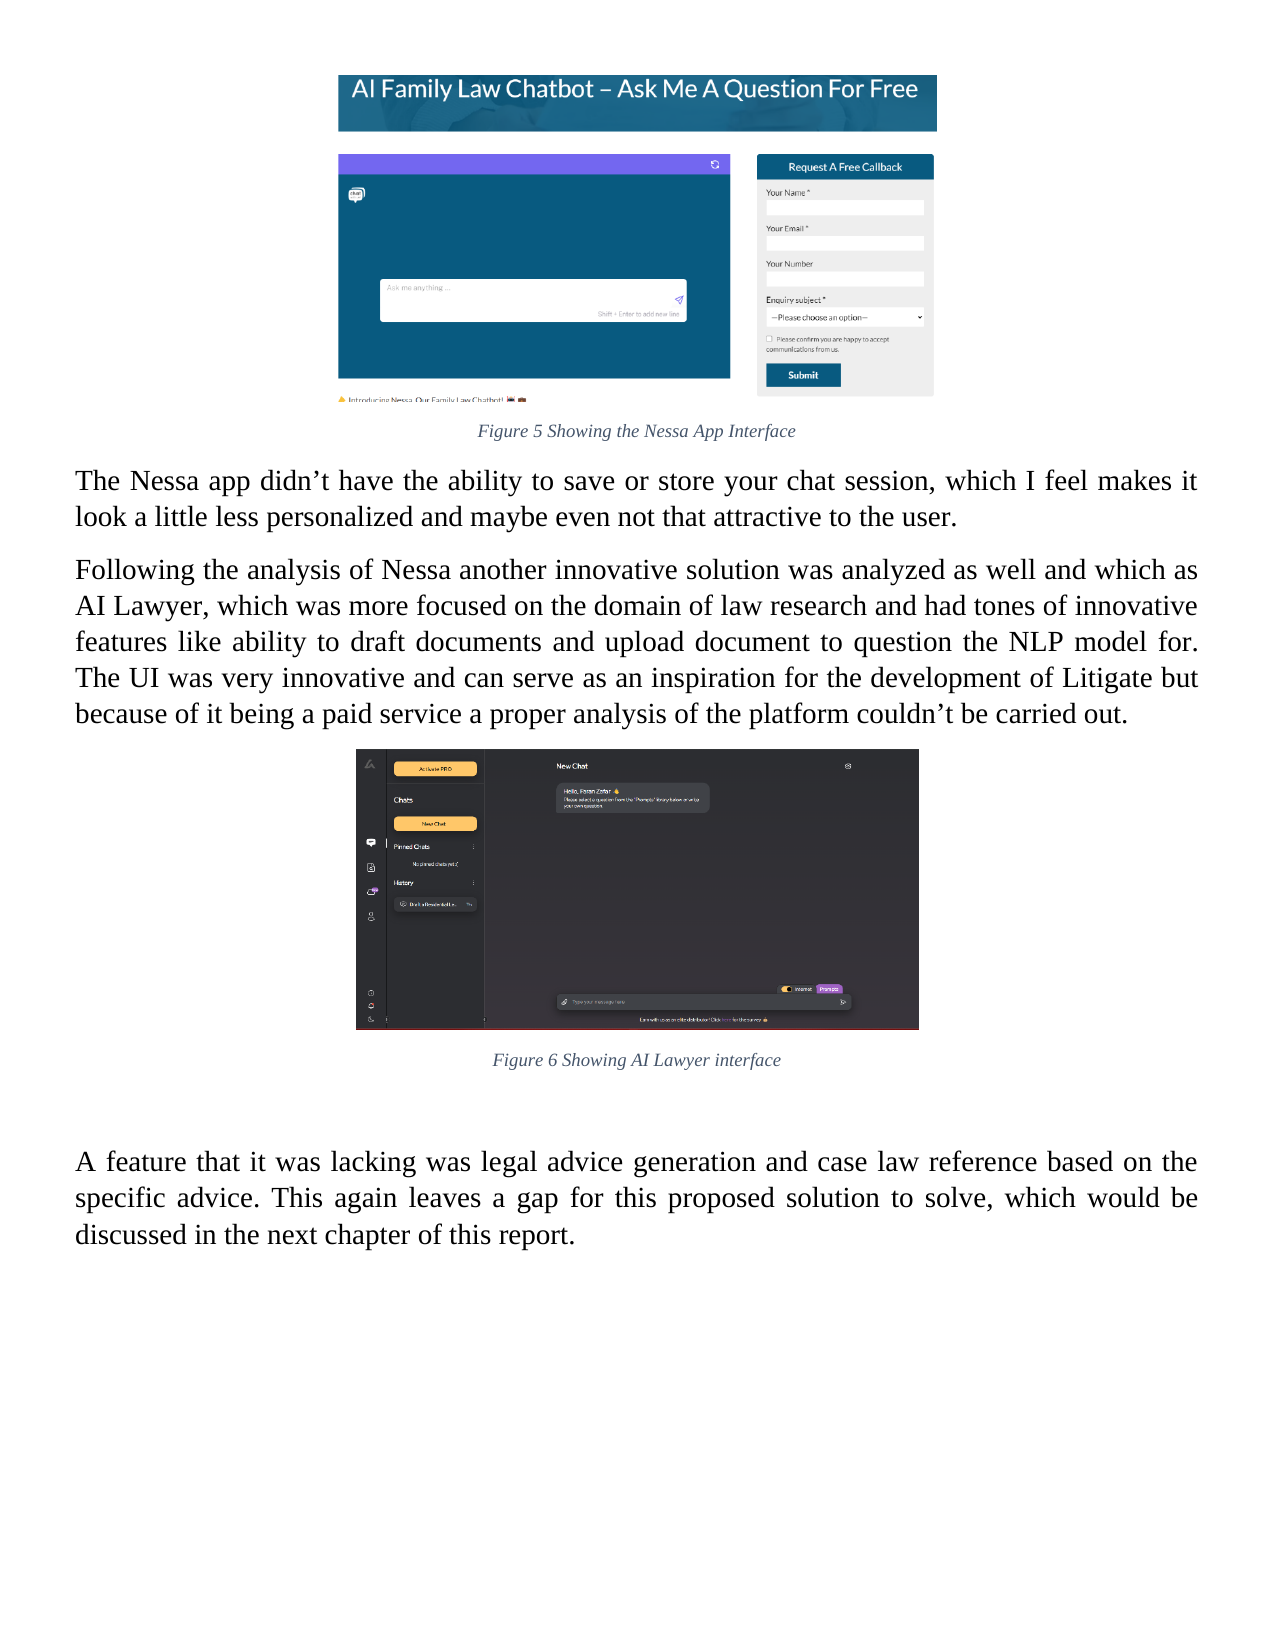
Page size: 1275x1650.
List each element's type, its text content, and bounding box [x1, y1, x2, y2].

picture [381, 280, 686, 322]
picture [349, 188, 365, 202]
text Figure 6 Showing AI Lawyer interface [75, 1049, 1200, 1071]
picture [338, 75, 937, 402]
text A feature that it was lacking was legal advice generation and case law reference based on the specific advice. This again leaves a gap for this proposed solution to solve, which would be discussed in the next chapter of this report. [75, 1144, 1200, 1250]
text Figure 5 Showing the Nessa App Interface [75, 420, 1200, 442]
text Following the analysis of Nessa another innovative solution was analyzed as well and which as AI Lawyer, which was more focused on the domain of law research and had tones of innovative features like ability to draft documents and upload document to question the NLP model for. The UI was very innovative and can serve as an inspiration for the development of Litigate but because of it being a paid service a proper analysis of the platform couldn’t be carried out. [75, 552, 1200, 730]
text The Nessa app didn’t have the ability to save or store your chat session, which I feel makes it look a little less personalized and maybe even not that attractive to the user. [75, 463, 1200, 532]
picture [356, 749, 919, 1030]
